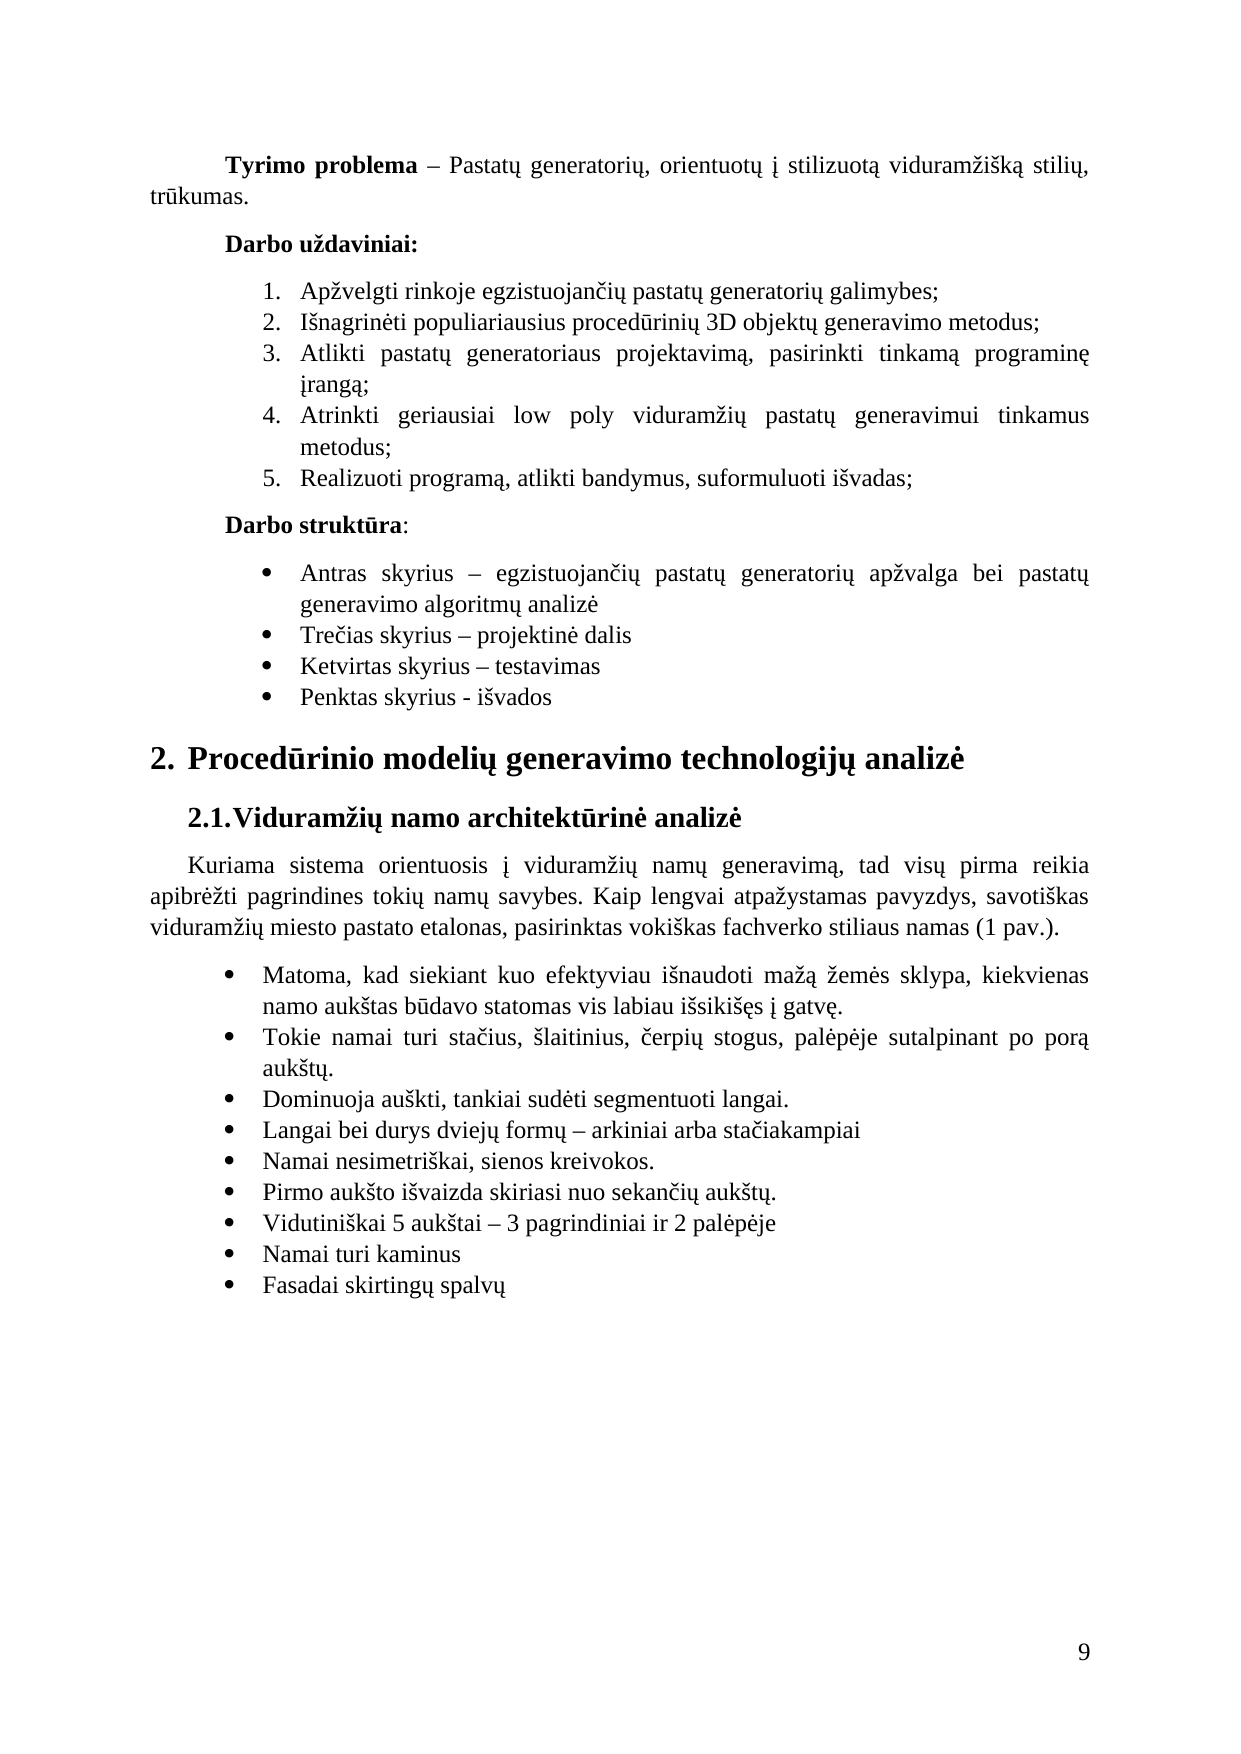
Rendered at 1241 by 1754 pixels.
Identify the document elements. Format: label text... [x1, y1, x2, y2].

text Darbo struktūra: [150, 510, 1090, 539]
list Langai bei durys dviejų formų – arkiniai arba stačiakampiai [225, 1115, 1090, 1144]
list Apžvelgti rinkoje egzistuojančių pastatų generatorių galimybes; [262, 276, 1090, 305]
list Antras skyrius – egzistuojančių pastatų generatorių apžvalga bei pastatų generavimo algoritmų analizė [262, 558, 1090, 618]
list Pirmo aukšto išvaizda skiriasi nuo sekančių aukštų. [225, 1177, 1090, 1206]
text Tyrimo problema – Pastatų generatorių, orientuotų į stilizuotą viduramžišką stilių, trūkumas. [150, 150, 1090, 210]
list Fasadai skirtingų spalvų [225, 1271, 1090, 1299]
list Ketvirtas skyrius – testavimas [262, 651, 1090, 680]
text Darbo uždaviniai: [150, 229, 1090, 257]
list Tokie namai turi stačius, šlaitinius, čerpių stogus, palėpėje sutalpinant po porą aukštų. [225, 1022, 1090, 1082]
list Matoma, kad siekiant kuo efektyviau išnaudoti mažą žemės sklypa, kiekvienas namo aukštas būdavo statomas vis labiau išsikišęs į gatvę. [225, 960, 1090, 1020]
list Trečias skyrius – projektinė dalis [262, 620, 1090, 649]
subtitle Viduramžių namo architektūrinė analizė [187, 800, 1090, 833]
list Realizuoti programą, atlikti bandymus, suformuluoti išvadas; [262, 463, 1090, 491]
list Namai nesimetriškai, sienos kreivokos. [225, 1146, 1090, 1175]
text Kuriama sistema orientuosis į viduramžių namų generavimą, tad visų pirma reikia apibrėžti pagrindines tokių namų savybes. Kaip lengvai atpažystamas pavyzdys, savotiškas viduramžių miesto pastato etalonas, pasirinktas vokiškas fachverko stiliaus namas (1 pav.). [150, 850, 1090, 941]
list Penktas skyrius - išvados [262, 682, 1090, 711]
list Vidutiniškai 5 aukštai – 3 pagrindiniai ir 2 palėpėje [225, 1208, 1090, 1237]
list Atlikti pastatų generatoriaus projektavimą, pasirinkti tinkamą programinę įrangą; [262, 338, 1090, 398]
subtitle Procedūrinio modelių generavimo technologijų analizė [150, 738, 1090, 777]
list Dominuoja auškti, tankiai sudėti segmentuoti langai. [225, 1084, 1090, 1113]
list Namai turi kaminus [225, 1239, 1090, 1268]
list Atrinkti geriausiai low poly viduramžių pastatų generavimui tinkamus metodus; [262, 401, 1090, 460]
list Išnagrinėti populiariausius procedūrinių 3D objektų generavimo metodus; [262, 307, 1090, 336]
